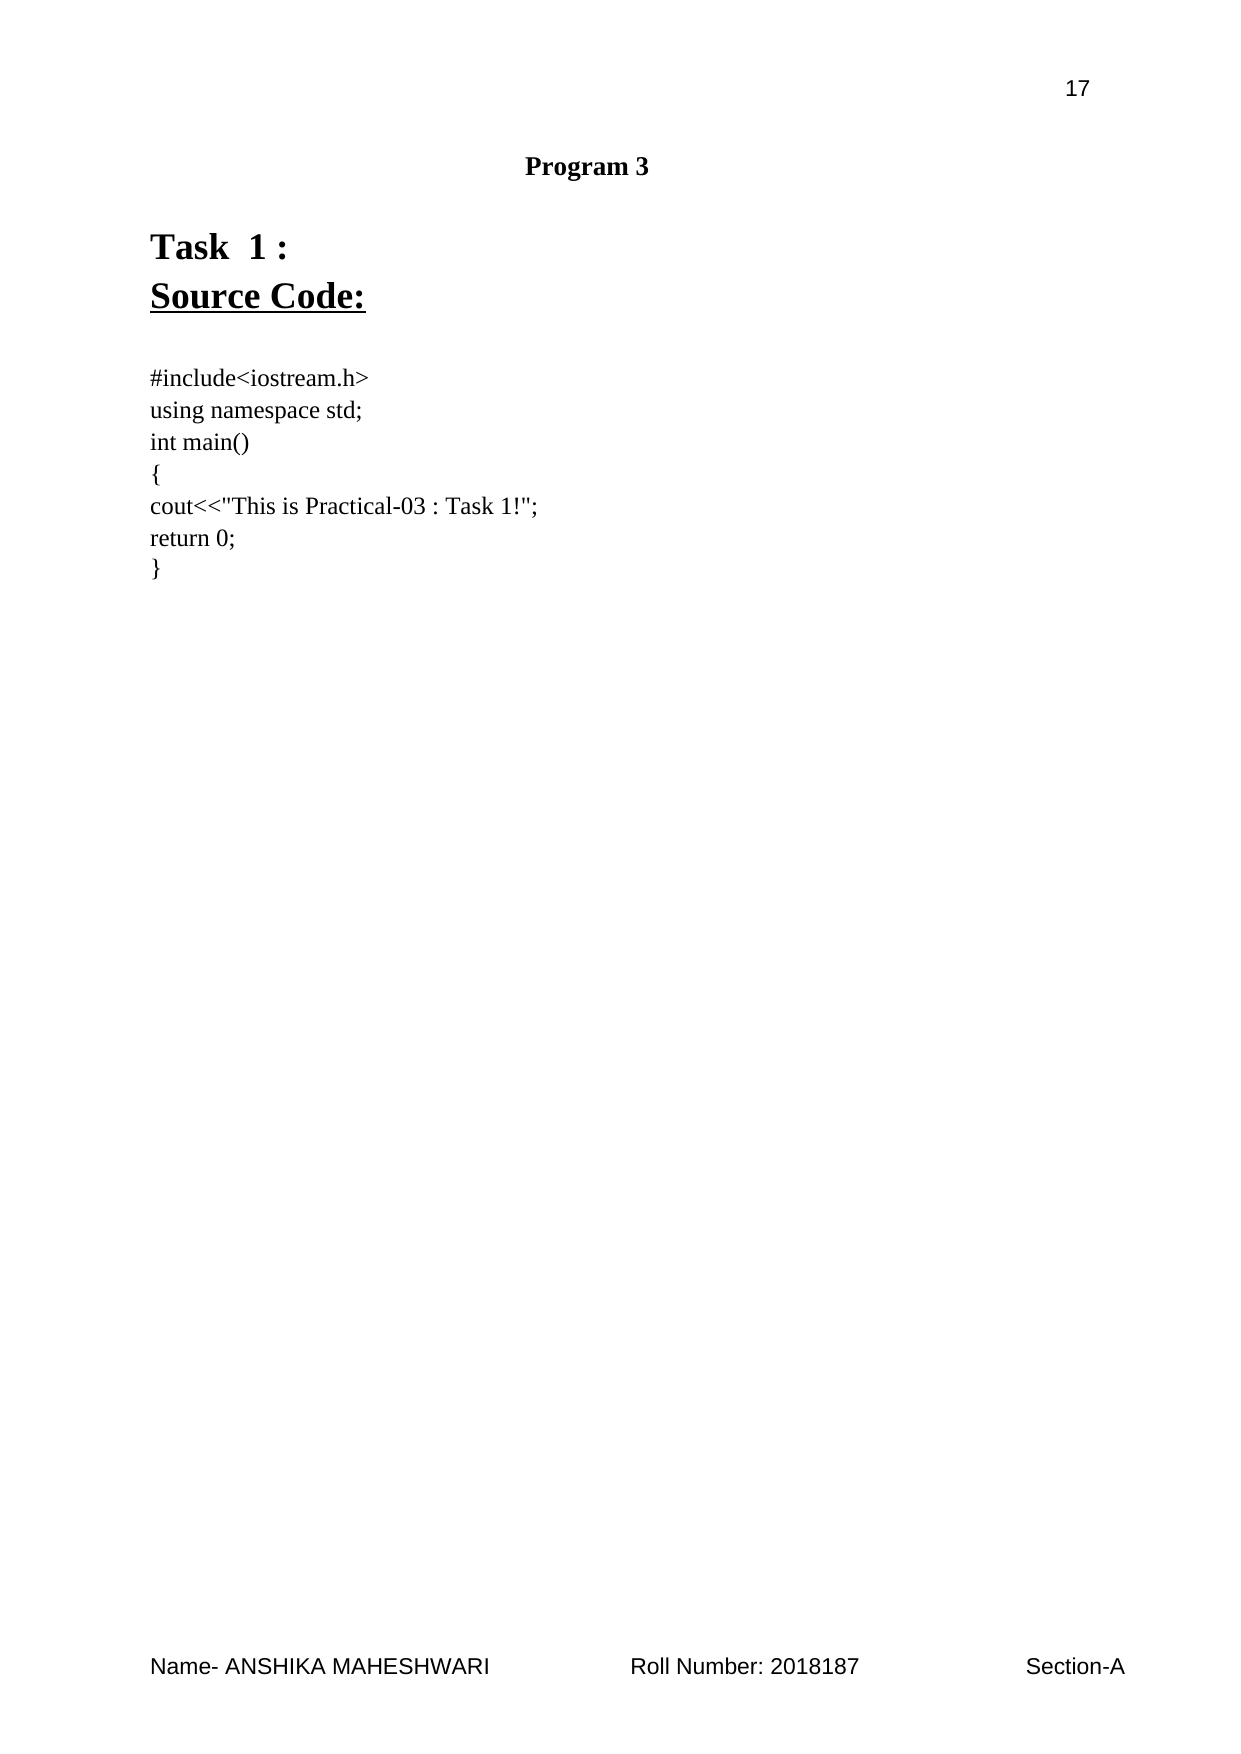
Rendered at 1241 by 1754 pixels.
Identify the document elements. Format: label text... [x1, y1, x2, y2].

table_header return 0; [149, 521, 243, 553]
text Task 1 : [150, 224, 1090, 267]
table_header #include<iostream.h> [149, 362, 377, 394]
text } [150, 553, 1090, 582]
text Source Code: [150, 274, 1090, 317]
table_header { [149, 458, 170, 489]
table_header int main() [149, 426, 257, 458]
table_header using namespace std; [149, 394, 370, 426]
table_header cout<<"This is Practical-03 : Task 1!"; [149, 490, 546, 521]
text Program 3 [450, 150, 1090, 181]
